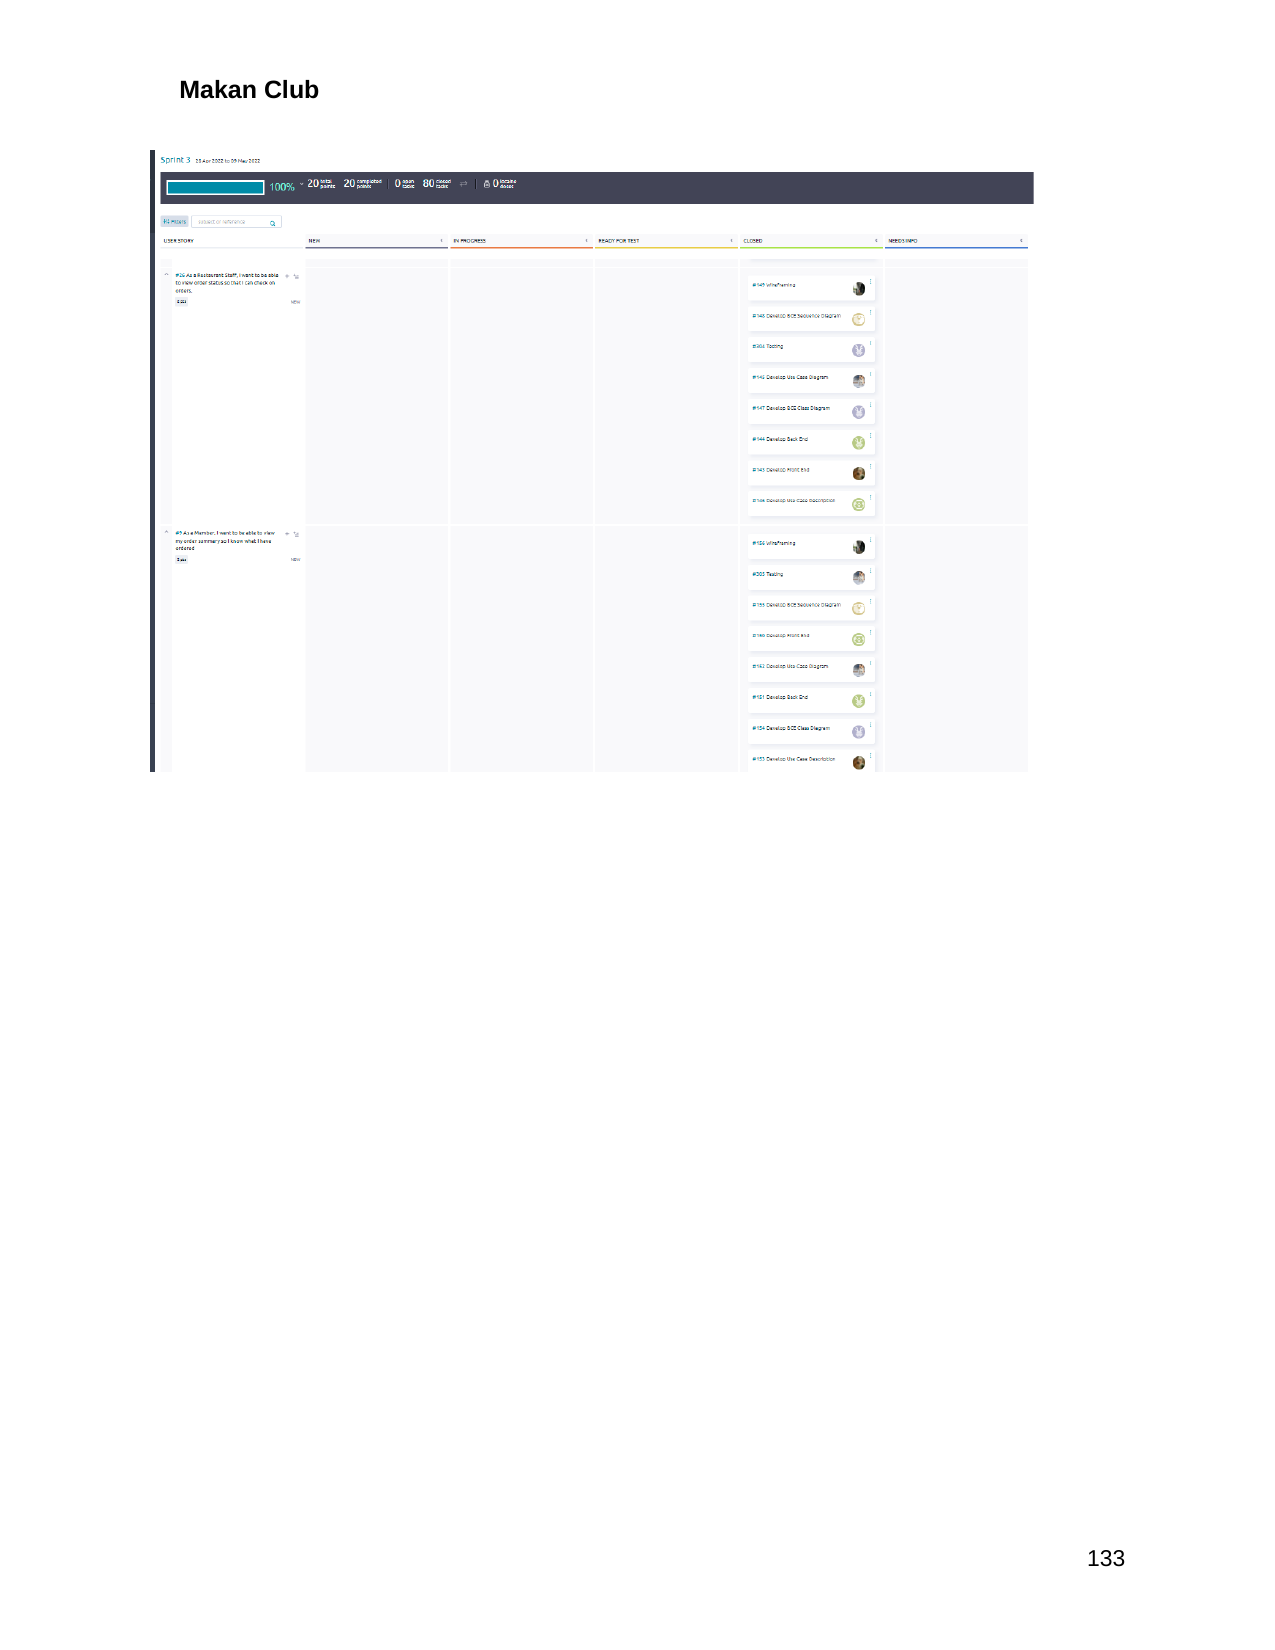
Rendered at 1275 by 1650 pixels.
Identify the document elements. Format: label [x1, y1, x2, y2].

picture [150, 150, 1034, 772]
